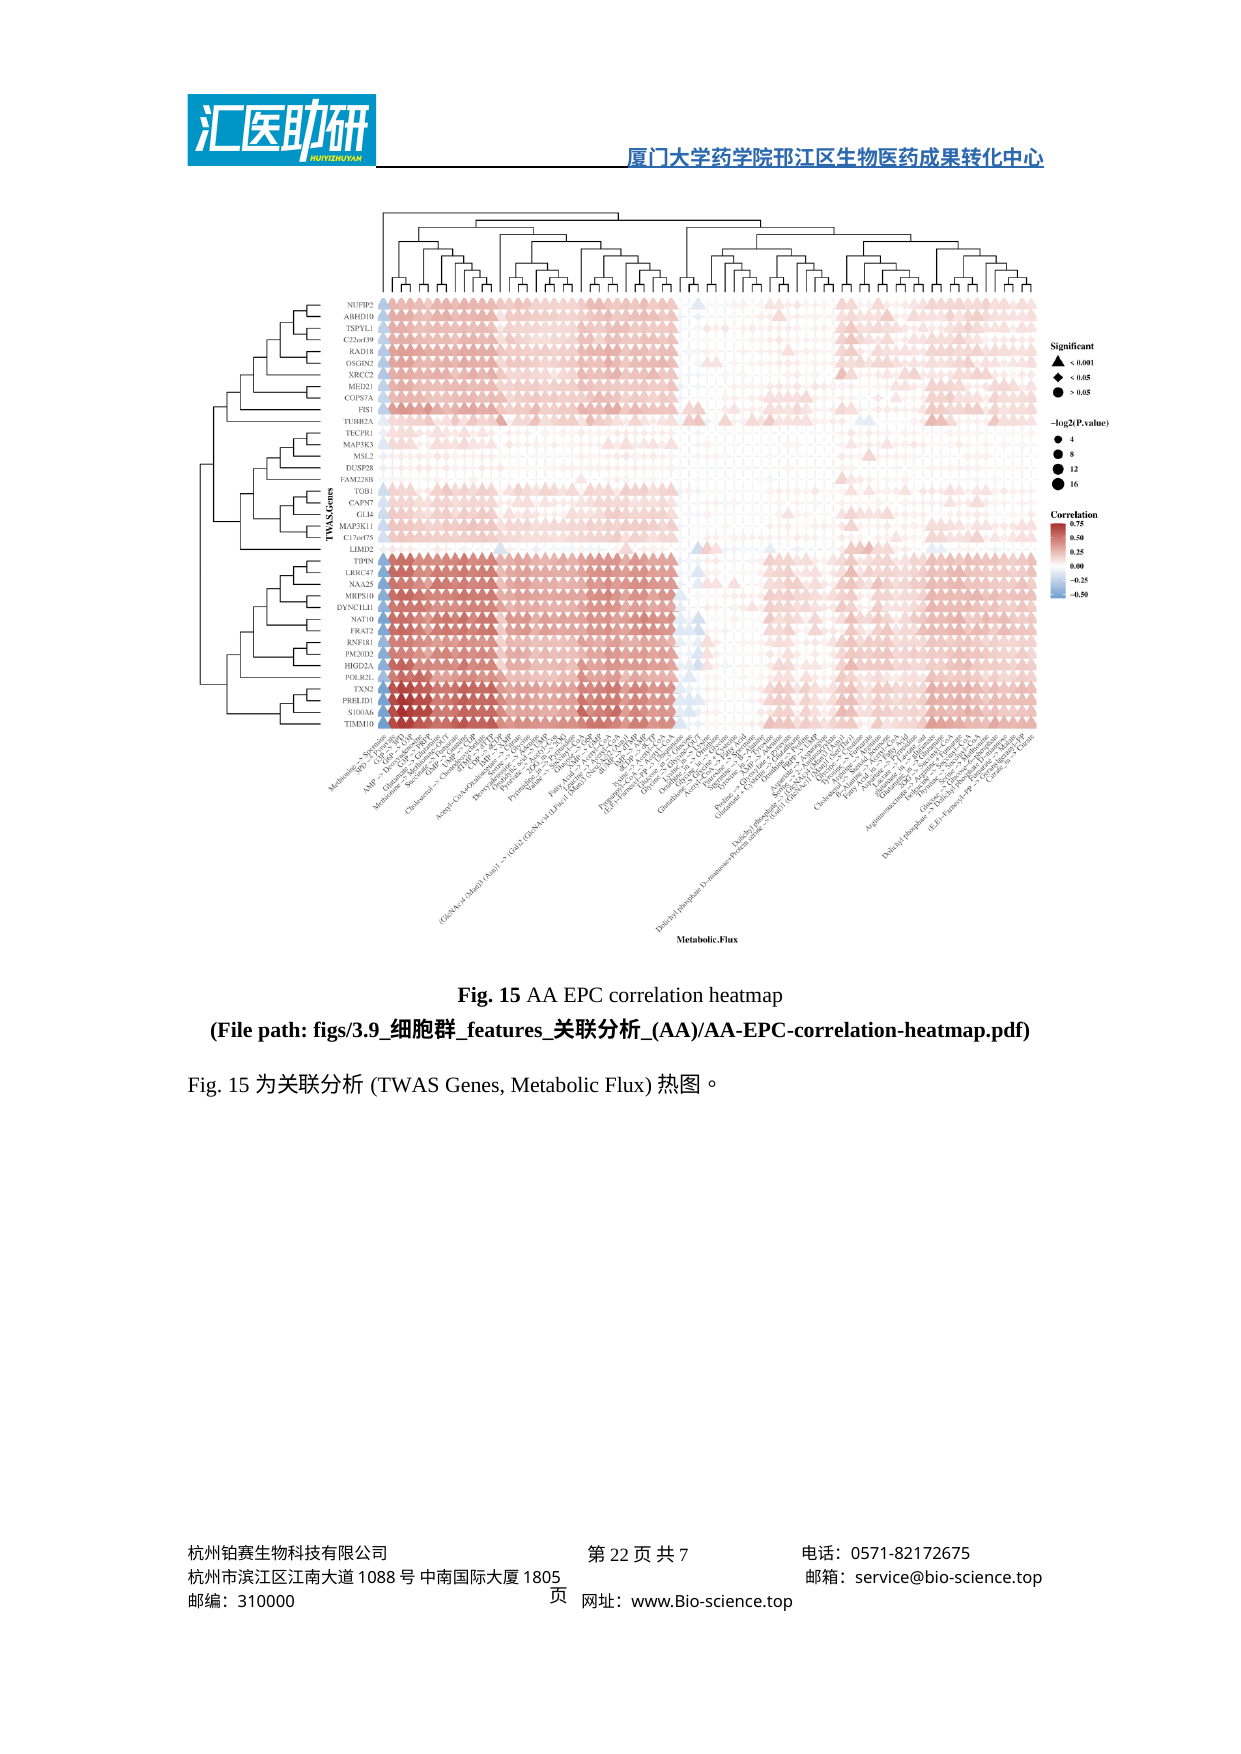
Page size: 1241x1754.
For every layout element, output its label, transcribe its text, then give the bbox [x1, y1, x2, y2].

picture [210, 106, 243, 150]
picture [187, 204, 1118, 949]
picture [282, 99, 327, 161]
picture [327, 106, 368, 150]
picture [201, 118, 208, 127]
text Fig. 15 AA EPC correlation heatmap [187, 982, 1053, 1007]
text Fig. 15 为关联分析 (TWAS Genes, Metabolic Flux) 热图。 [187, 1069, 1053, 1099]
text (File path: figs/3.9_细胞群_features_关联分析_(AA)/AA-EPC-correlation-heatmap.pdf) [187, 1014, 1053, 1044]
picture [243, 106, 284, 150]
picture [196, 131, 208, 150]
picture [204, 106, 210, 114]
